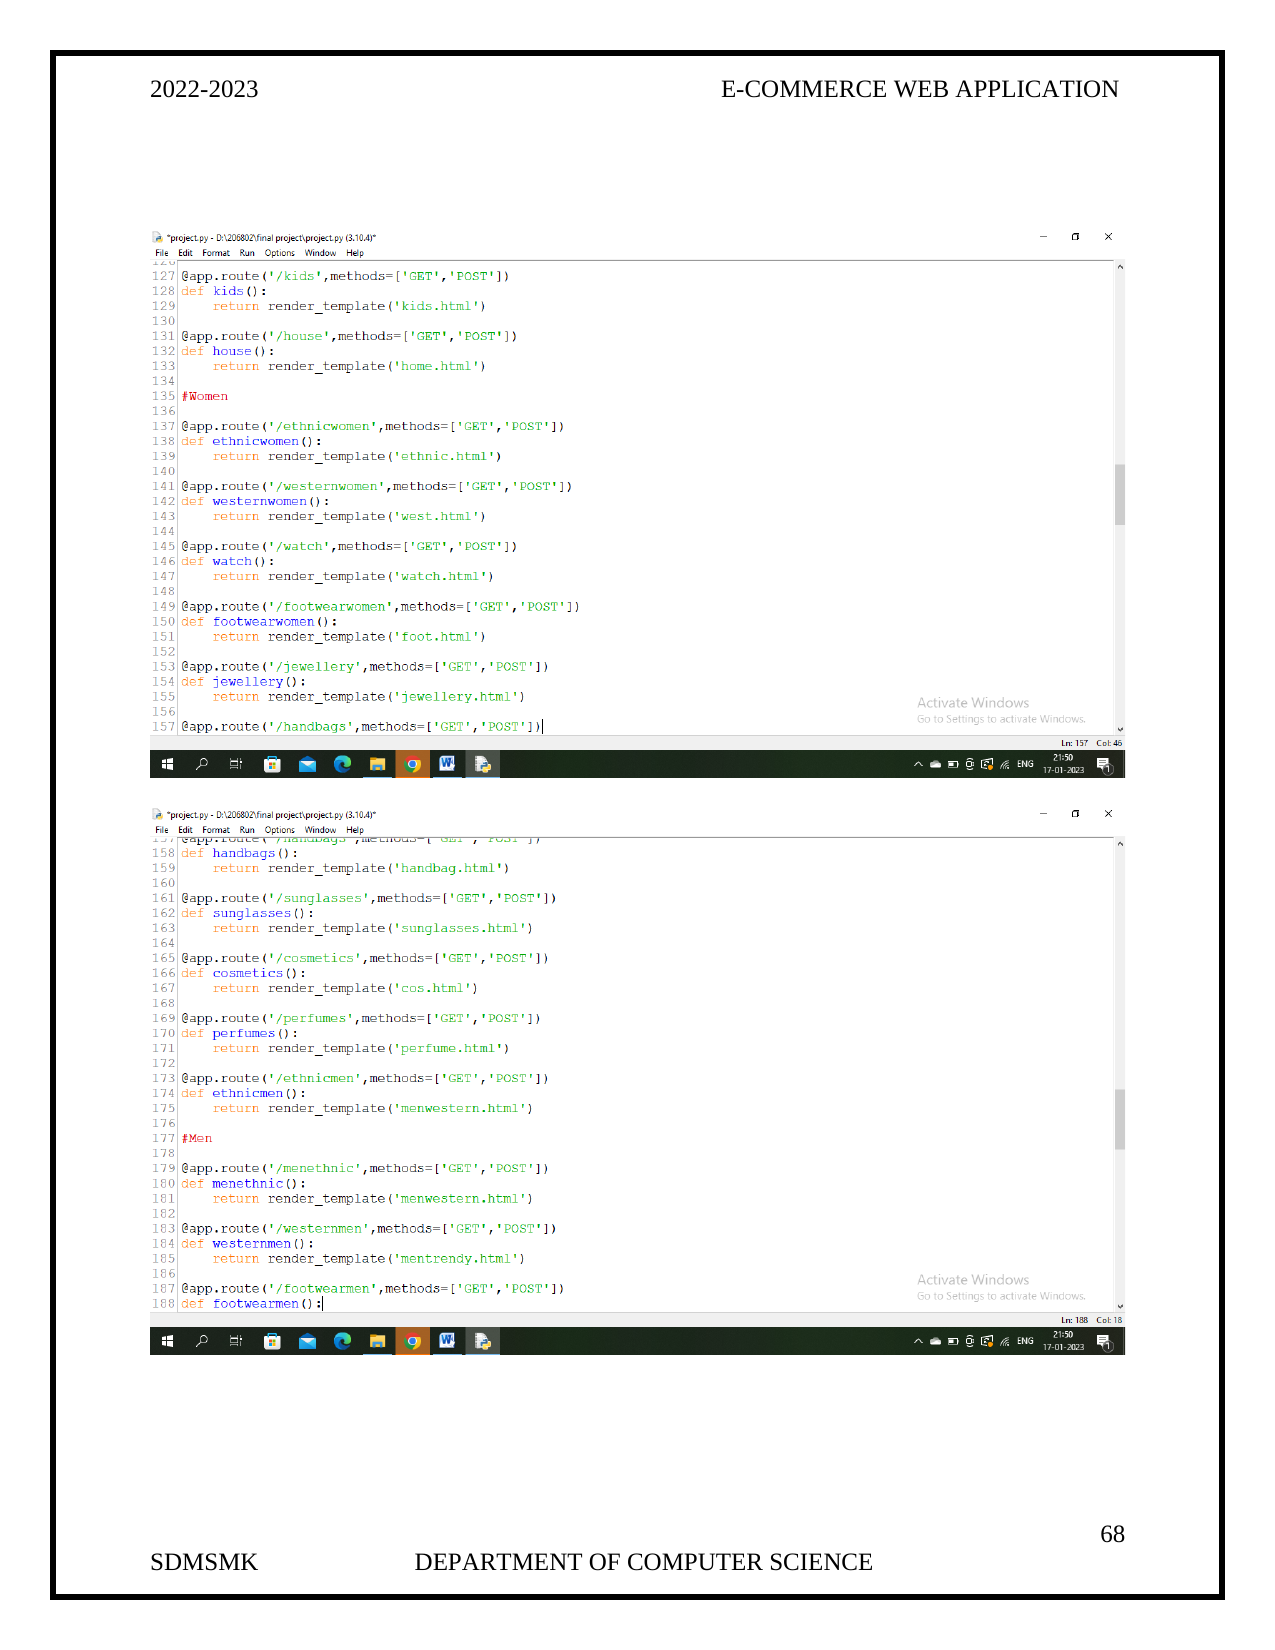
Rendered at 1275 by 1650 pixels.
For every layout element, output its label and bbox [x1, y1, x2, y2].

picture [150, 806, 1125, 1355]
picture [150, 229, 1125, 778]
